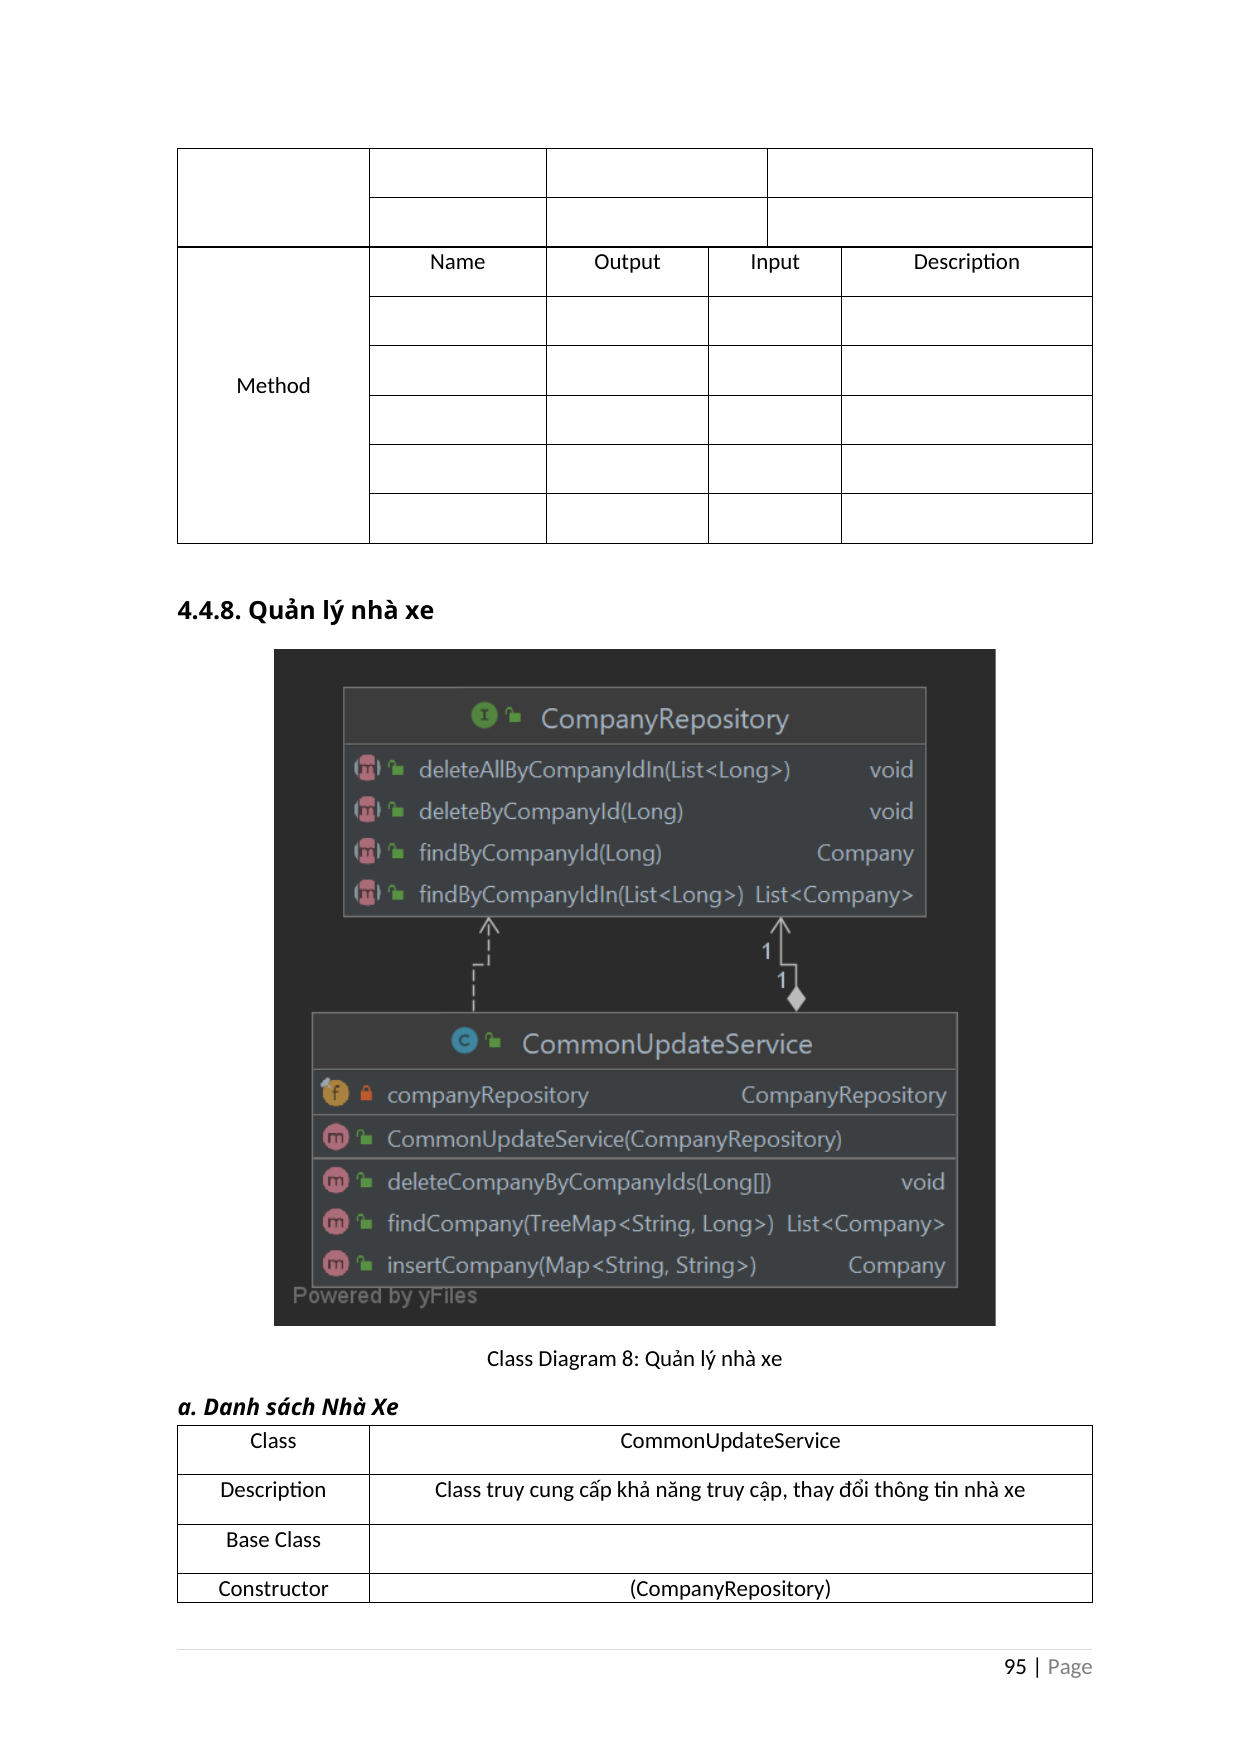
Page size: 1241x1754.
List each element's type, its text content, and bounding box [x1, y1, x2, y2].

table_cell [842, 494, 1092, 543]
table_cell Name [370, 248, 546, 296]
picture [274, 649, 996, 1326]
table_cell [370, 1525, 1092, 1573]
table_cell [842, 445, 1092, 493]
table_cell Description [178, 1475, 369, 1524]
table_cell Base Class [178, 1525, 369, 1573]
table_cell [370, 198, 546, 246]
table_cell Class truy cung cấp khả năng truy cập, thay đổi thông tin nhà xe [370, 1475, 1092, 1524]
table_cell [709, 445, 841, 493]
table_cell [768, 198, 1092, 246]
table_header Class [178, 1426, 369, 1474]
table_cell [547, 494, 708, 543]
table_cell [709, 297, 841, 345]
table_cell [768, 149, 1092, 197]
table_cell [547, 445, 708, 493]
table_cell [709, 494, 841, 543]
table_cell Description [842, 248, 1092, 296]
table_cell Input [709, 248, 841, 296]
table_cell [370, 149, 546, 197]
table_cell Constructor [178, 1574, 369, 1602]
table_cell [709, 346, 841, 394]
table_cell [370, 396, 546, 444]
subtitle a. Danh sách Nhà Xe [177, 1391, 1092, 1422]
table_cell [842, 396, 1092, 444]
table_cell [370, 297, 546, 345]
table_cell [709, 396, 841, 444]
table_cell [547, 396, 708, 444]
table_cell [370, 445, 546, 493]
table_cell [842, 346, 1092, 394]
table_cell [547, 346, 708, 394]
table_cell [370, 494, 546, 543]
table_cell Output [547, 248, 708, 296]
table_cell [370, 346, 546, 394]
table_header CommonUpdateService [370, 1426, 1092, 1474]
table_cell (CompanyRepository) [370, 1574, 1092, 1602]
table_cell [547, 198, 767, 246]
table_cell Method [178, 248, 369, 543]
table_cell [842, 297, 1092, 345]
table_cell [547, 297, 708, 345]
subtitle 4.4.8. Quản lý nhà xe [177, 593, 1092, 627]
text Class Diagram 8: Quản lý nhà xe [177, 1344, 1092, 1372]
table_cell [547, 149, 767, 197]
